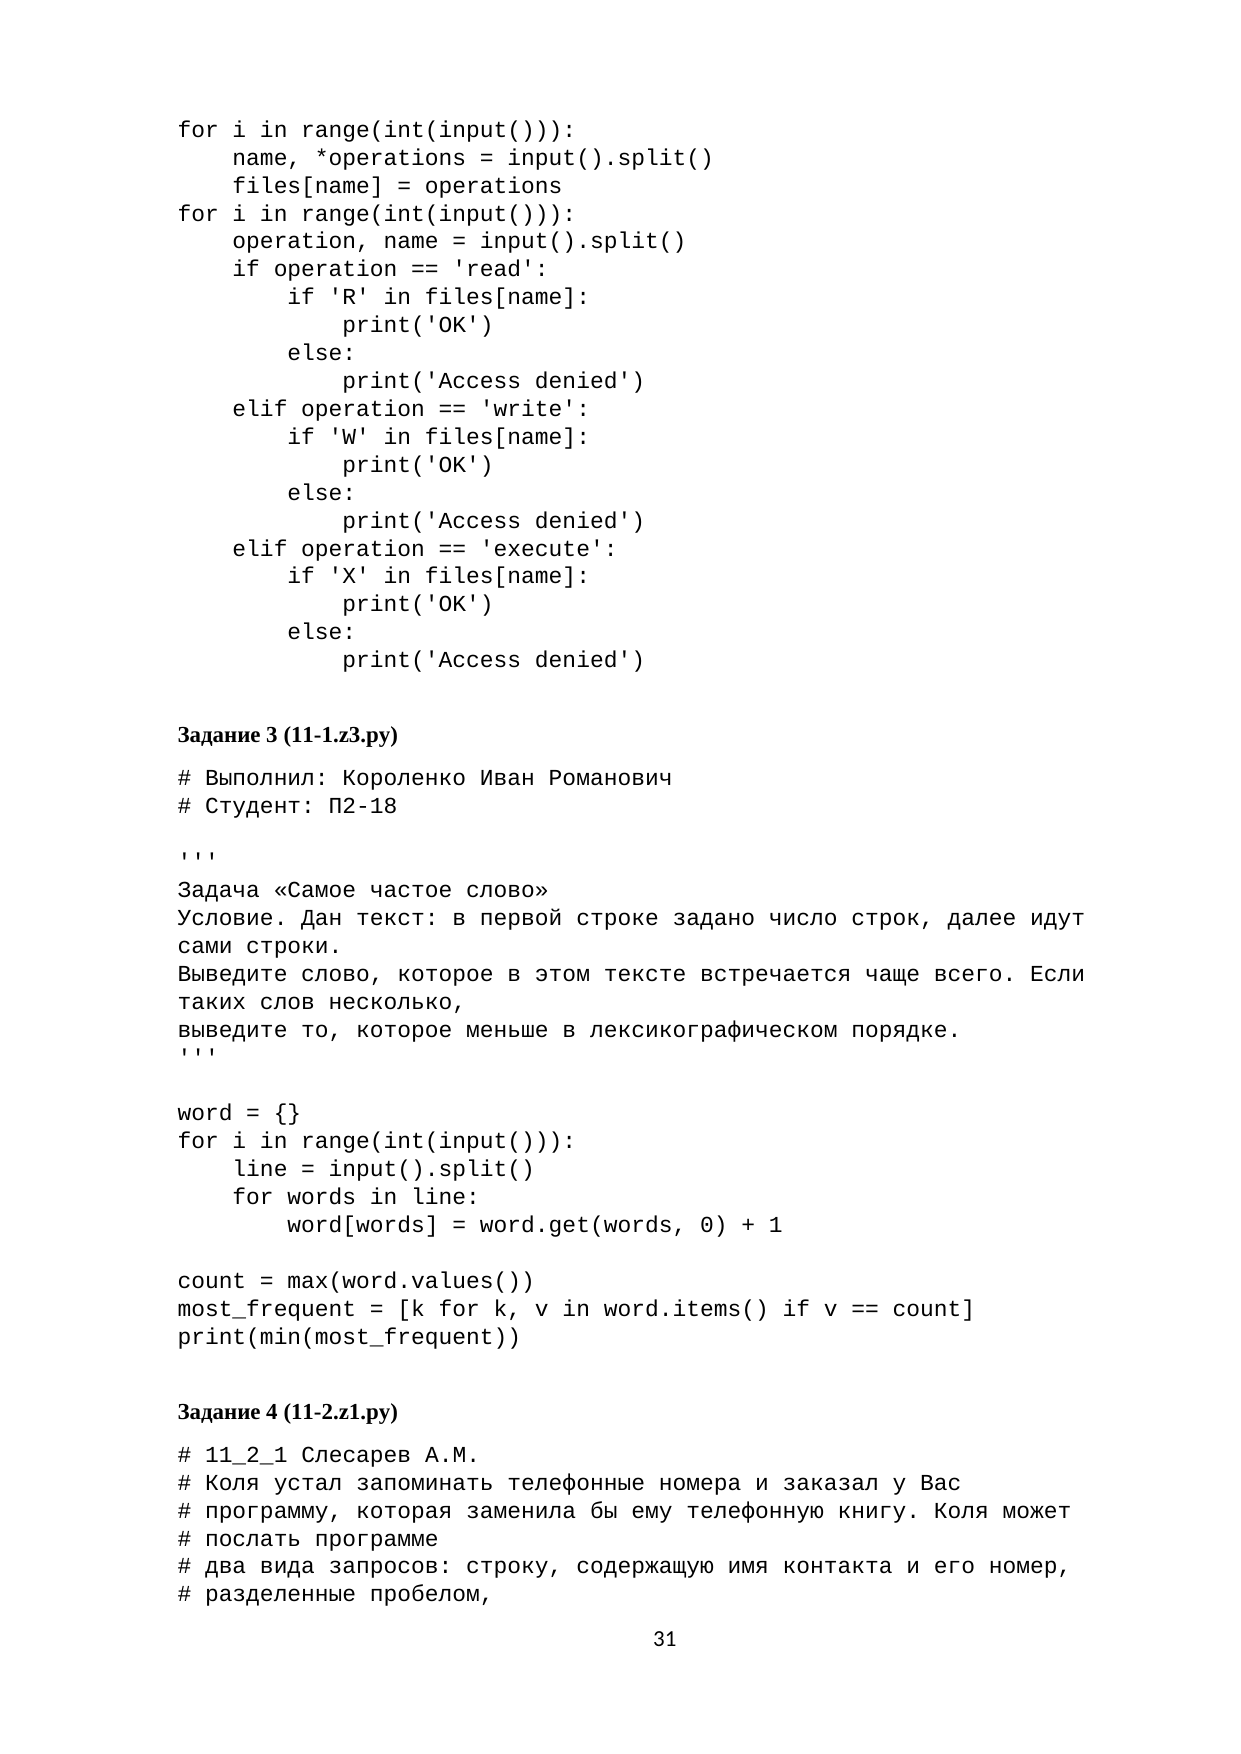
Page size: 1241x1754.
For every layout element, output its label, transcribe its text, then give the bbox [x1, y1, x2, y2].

text else: [177, 621, 1152, 647]
text выведите то, которое меньше в лексикографическом порядке. [177, 1018, 1152, 1044]
text elif operation == 'execute': [177, 537, 1152, 563]
text print('Access denied') [177, 648, 1152, 674]
text print('Access denied') [177, 509, 1152, 535]
text print('OK') [177, 313, 1152, 339]
text for i in range(int(input())): [177, 118, 1152, 144]
text for i in range(int(input())): [177, 1129, 1152, 1156]
text Задание 4 (11-2.z1.py) [177, 1398, 1152, 1424]
text operation, name = input().split() [177, 230, 1152, 256]
text else: [177, 341, 1152, 367]
text # Выполнил: Короленко Иван Романович [177, 767, 1152, 793]
text if 'X' in files[name]: [177, 565, 1152, 591]
text print('OK') [177, 453, 1152, 479]
text for words in line: [177, 1185, 1152, 1211]
text count = max(word.values()) [177, 1269, 1152, 1295]
text print('OK') [177, 593, 1152, 619]
text if operation == 'read': [177, 258, 1152, 284]
text Условие. Дан текст: в первой строке задано число строк, далее идут сами строки. [177, 906, 1152, 960]
text ''' [177, 850, 1152, 876]
text # два вида запросов: строку, содержащую имя контакта и его номер, [177, 1555, 1152, 1581]
text ''' [177, 1046, 1152, 1072]
text Выведите слово, которое в этом тексте встречается чаще всего. Если таких слов несколько, [177, 962, 1152, 1016]
text elif operation == 'write': [177, 397, 1152, 423]
text word[words] = word.get(words, 0) + 1 [177, 1213, 1152, 1239]
text else: [177, 481, 1152, 507]
text # программу, которая заменила бы ему телефонную книгу. Коля может [177, 1499, 1152, 1525]
text # Коля устал запоминать телефонные номера и заказал у Вас [177, 1471, 1152, 1497]
text if 'R' in files[name]: [177, 286, 1152, 312]
text print('Access denied') [177, 369, 1152, 395]
text # разделенные пробелом, [177, 1583, 1152, 1609]
text # послать программе [177, 1527, 1152, 1553]
text Задание 3 (11-1.z3.py) [177, 722, 1152, 748]
text print(min(most_frequent)) [177, 1325, 1152, 1351]
text line = input().split() [177, 1157, 1152, 1183]
text # Студент: П2-18 [177, 794, 1152, 821]
text word = {} [177, 1102, 1152, 1128]
text files[name] = operations [177, 174, 1152, 200]
text name, *operations = input().split() [177, 146, 1152, 172]
text Задача «Самое частое слово» [177, 878, 1152, 904]
text most_frequent = [k for k, v in word.items() if v == count] [177, 1297, 1152, 1323]
text if 'W' in files[name]: [177, 425, 1152, 451]
text # 11_2_1 Слесарев А.М. [177, 1443, 1152, 1469]
text for i in range(int(input())): [177, 202, 1152, 228]
